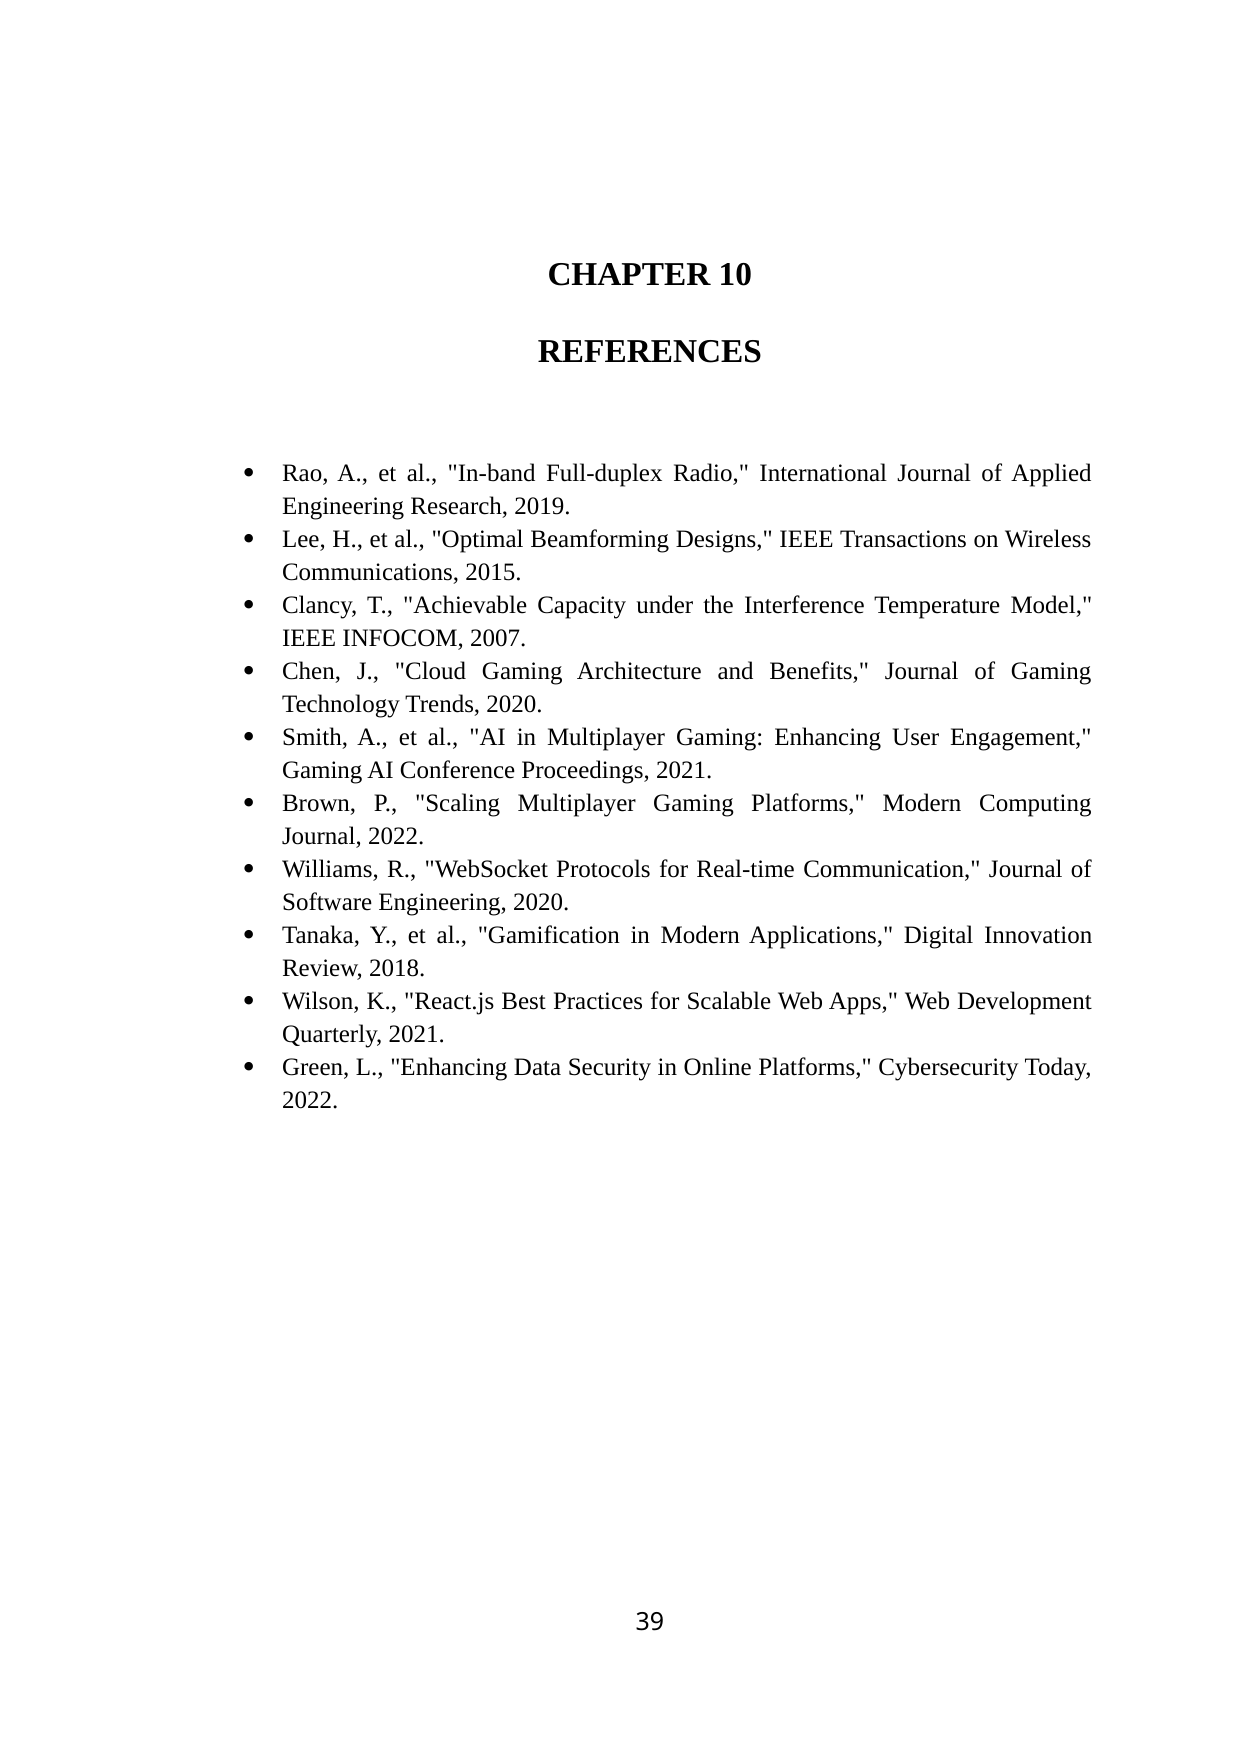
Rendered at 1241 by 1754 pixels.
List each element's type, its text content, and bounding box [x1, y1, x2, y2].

list Smith, A., et al., "AI in Multiplayer Gaming: Enhancing User Engagement," Gaming AI Conference Proceedings, 2021. [244, 722, 1092, 784]
list Rao, A., et al., "In-band Full-duplex Radio," International Journal of Applied Engineering Research, 2019. [244, 458, 1092, 520]
list Wilson, K., "React.js Best Practices for Scalable Web Apps," Web Development Quarterly, 2021. [244, 986, 1092, 1048]
list Green, L., "Enhancing Data Security in Online Platforms," Cybersecurity Today, 2022. [244, 1052, 1092, 1114]
subtitle CHAPTER 10 REFERENCES [207, 254, 1092, 369]
list Brown, P., "Scaling Multiplayer Gaming Platforms," Modern Computing Journal, 2022. [244, 788, 1092, 850]
list Tanaka, Y., et al., "Gamification in Modern Applications," Digital Innovation Review, 2018. [244, 920, 1092, 982]
list Clancy, T., "Achievable Capacity under the Interference Temperature Model," IEEE INFOCOM, 2007. [244, 590, 1092, 652]
list Lee, H., et al., "Optimal Beamforming Designs," IEEE Transactions on Wireless Communications, 2015. [244, 524, 1092, 586]
list Chen, J., "Cloud Gaming Architecture and Benefits," Journal of Gaming Technology Trends, 2020. [244, 656, 1092, 718]
list Williams, R., "WebSocket Protocols for Real-time Communication," Journal of Software Engineering, 2020. [244, 854, 1092, 916]
